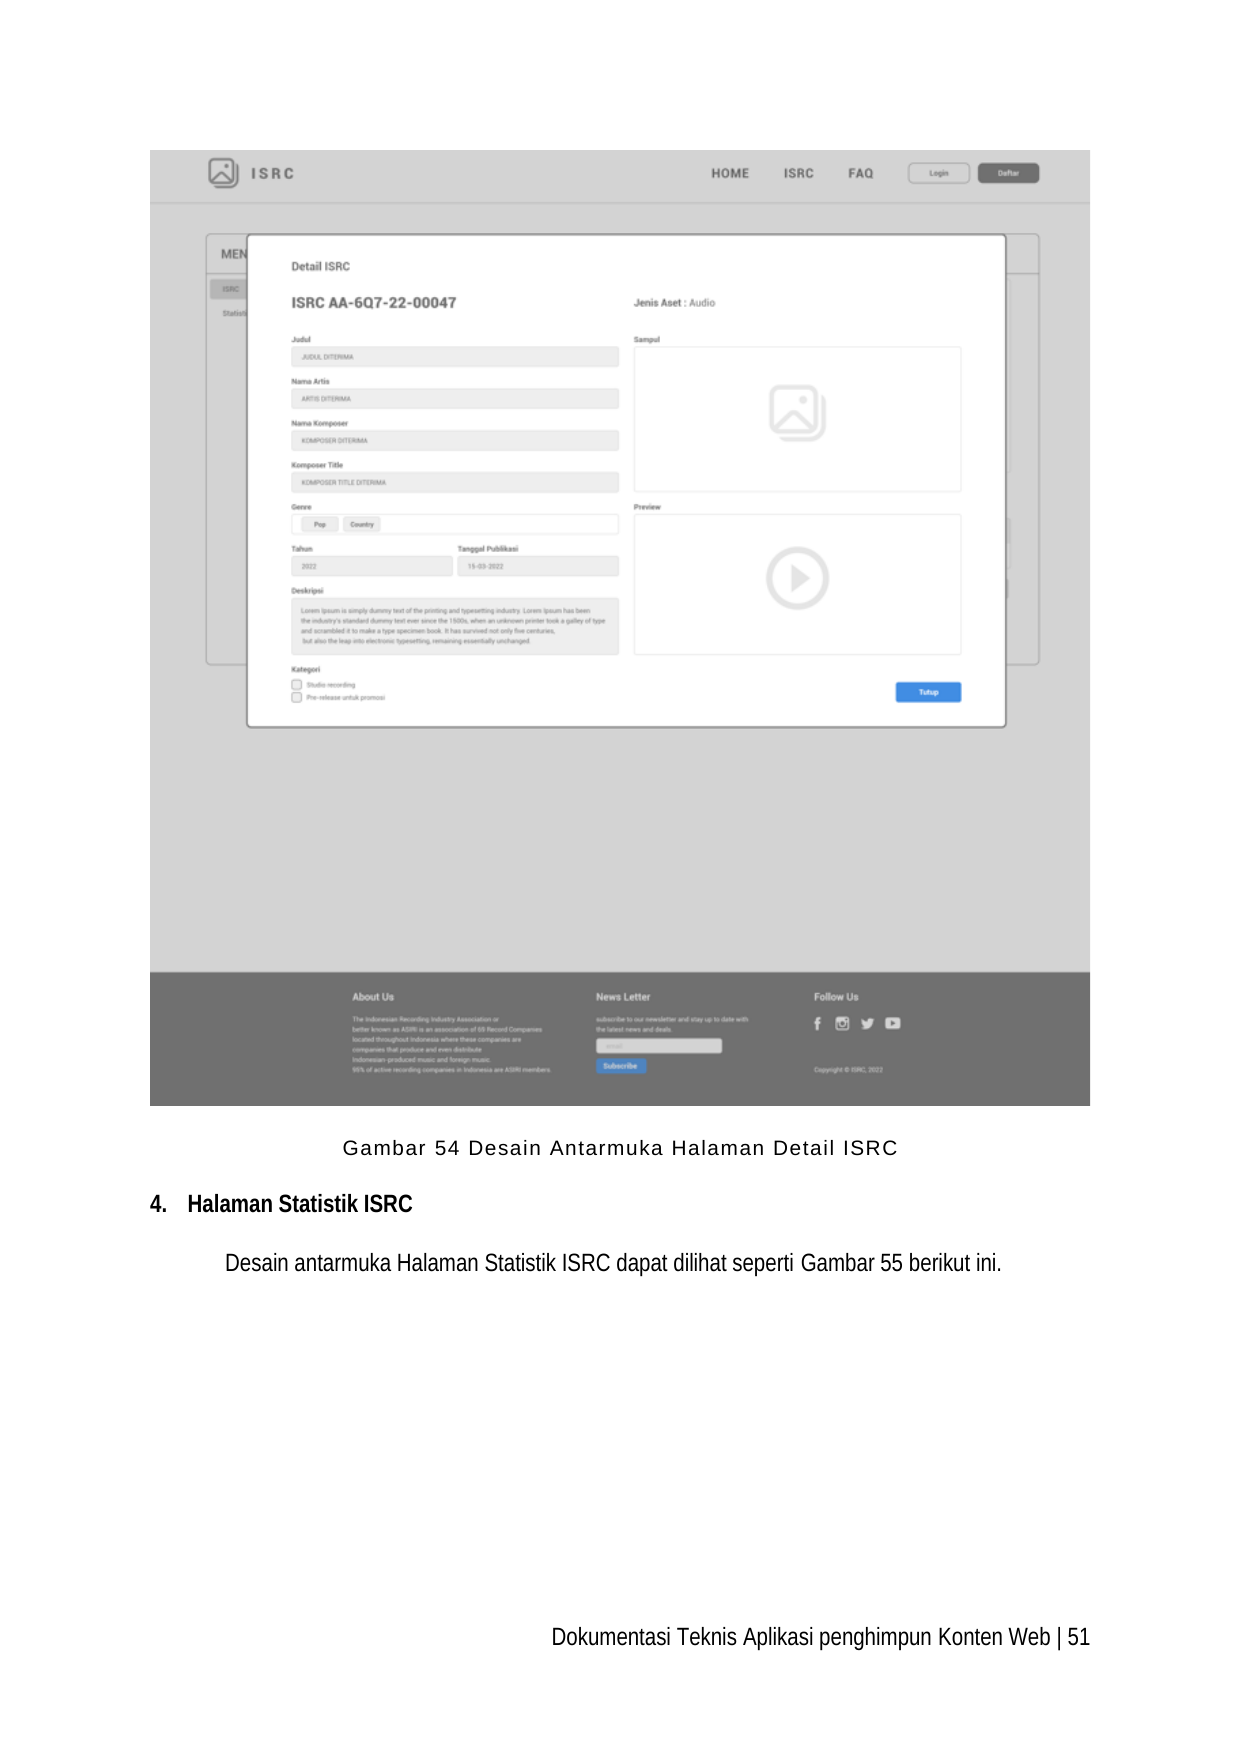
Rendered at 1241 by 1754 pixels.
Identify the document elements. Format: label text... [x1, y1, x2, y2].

subtitle Gambar 54 Desain Antarmuka Halaman Detail ISRC [150, 1136, 1090, 1160]
text Desain antarmuka Halaman Statistik ISRC dapat dilihat seperti Gambar 55 berikut ini. [150, 1248, 1090, 1277]
picture [150, 150, 1091, 1106]
list Halaman Statistik ISRC [150, 1189, 1090, 1217]
